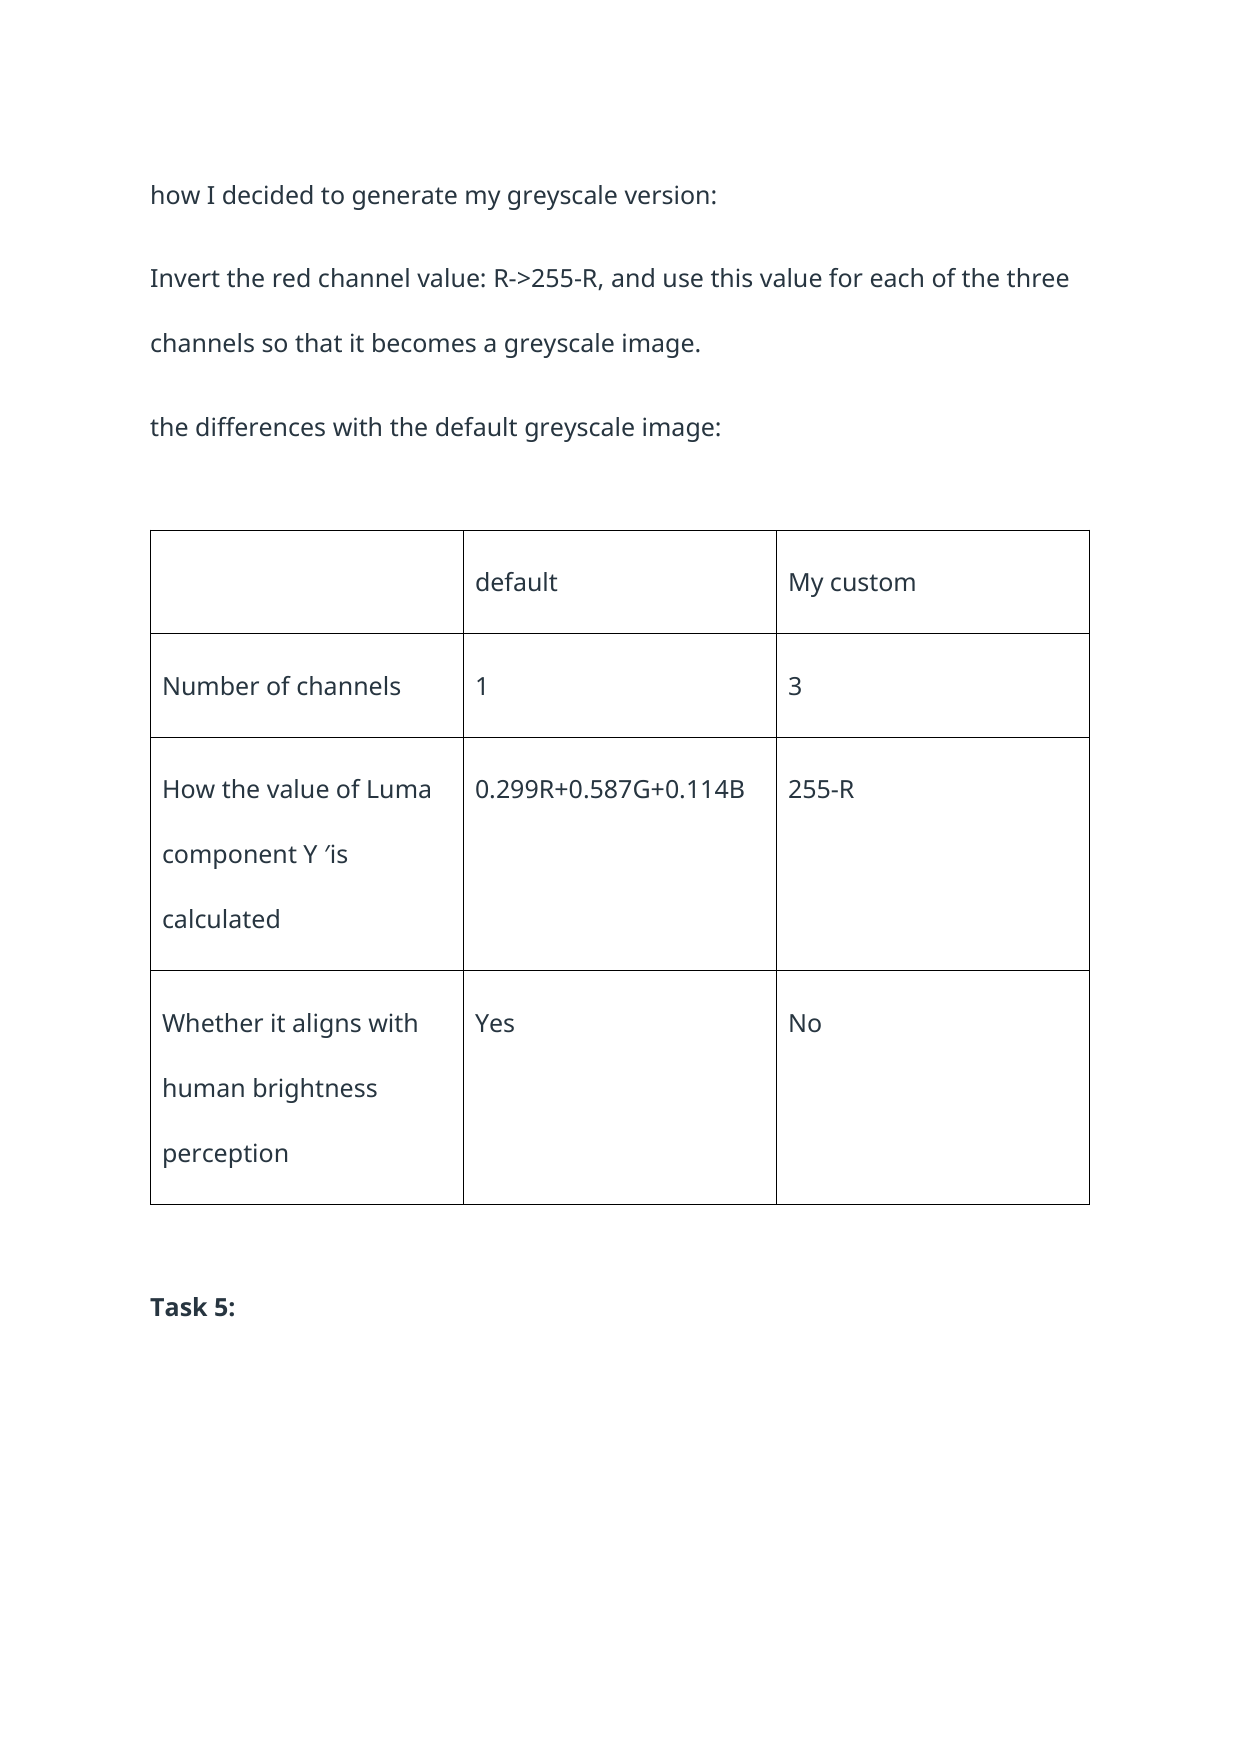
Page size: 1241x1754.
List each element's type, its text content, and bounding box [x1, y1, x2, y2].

table_cell How the value of Luma component Y ′is calculated [151, 738, 463, 970]
table_cell 255-R [777, 738, 1089, 970]
table_cell Whether it aligns with human brightness perception [151, 971, 463, 1204]
table_header default [464, 531, 776, 633]
table_cell 3 [777, 634, 1089, 737]
table_cell 0.299R+0.587G+0.114B [464, 738, 776, 970]
table_cell Number of channels [151, 634, 463, 737]
table_cell No [777, 971, 1089, 1204]
table_cell Yes [464, 971, 776, 1204]
table_header [151, 531, 463, 633]
text Invert the red channel value: R->255-R, and use this value for each of the three channels so that it becomes a greyscale image. [150, 246, 1090, 376]
text the differences with the default greyscale image: [150, 394, 1090, 459]
text Task 5: [150, 1275, 1090, 1340]
text how I decided to generate my greyscale version: [150, 162, 1090, 227]
table_cell 1 [464, 634, 776, 737]
table_header My custom [777, 531, 1089, 633]
